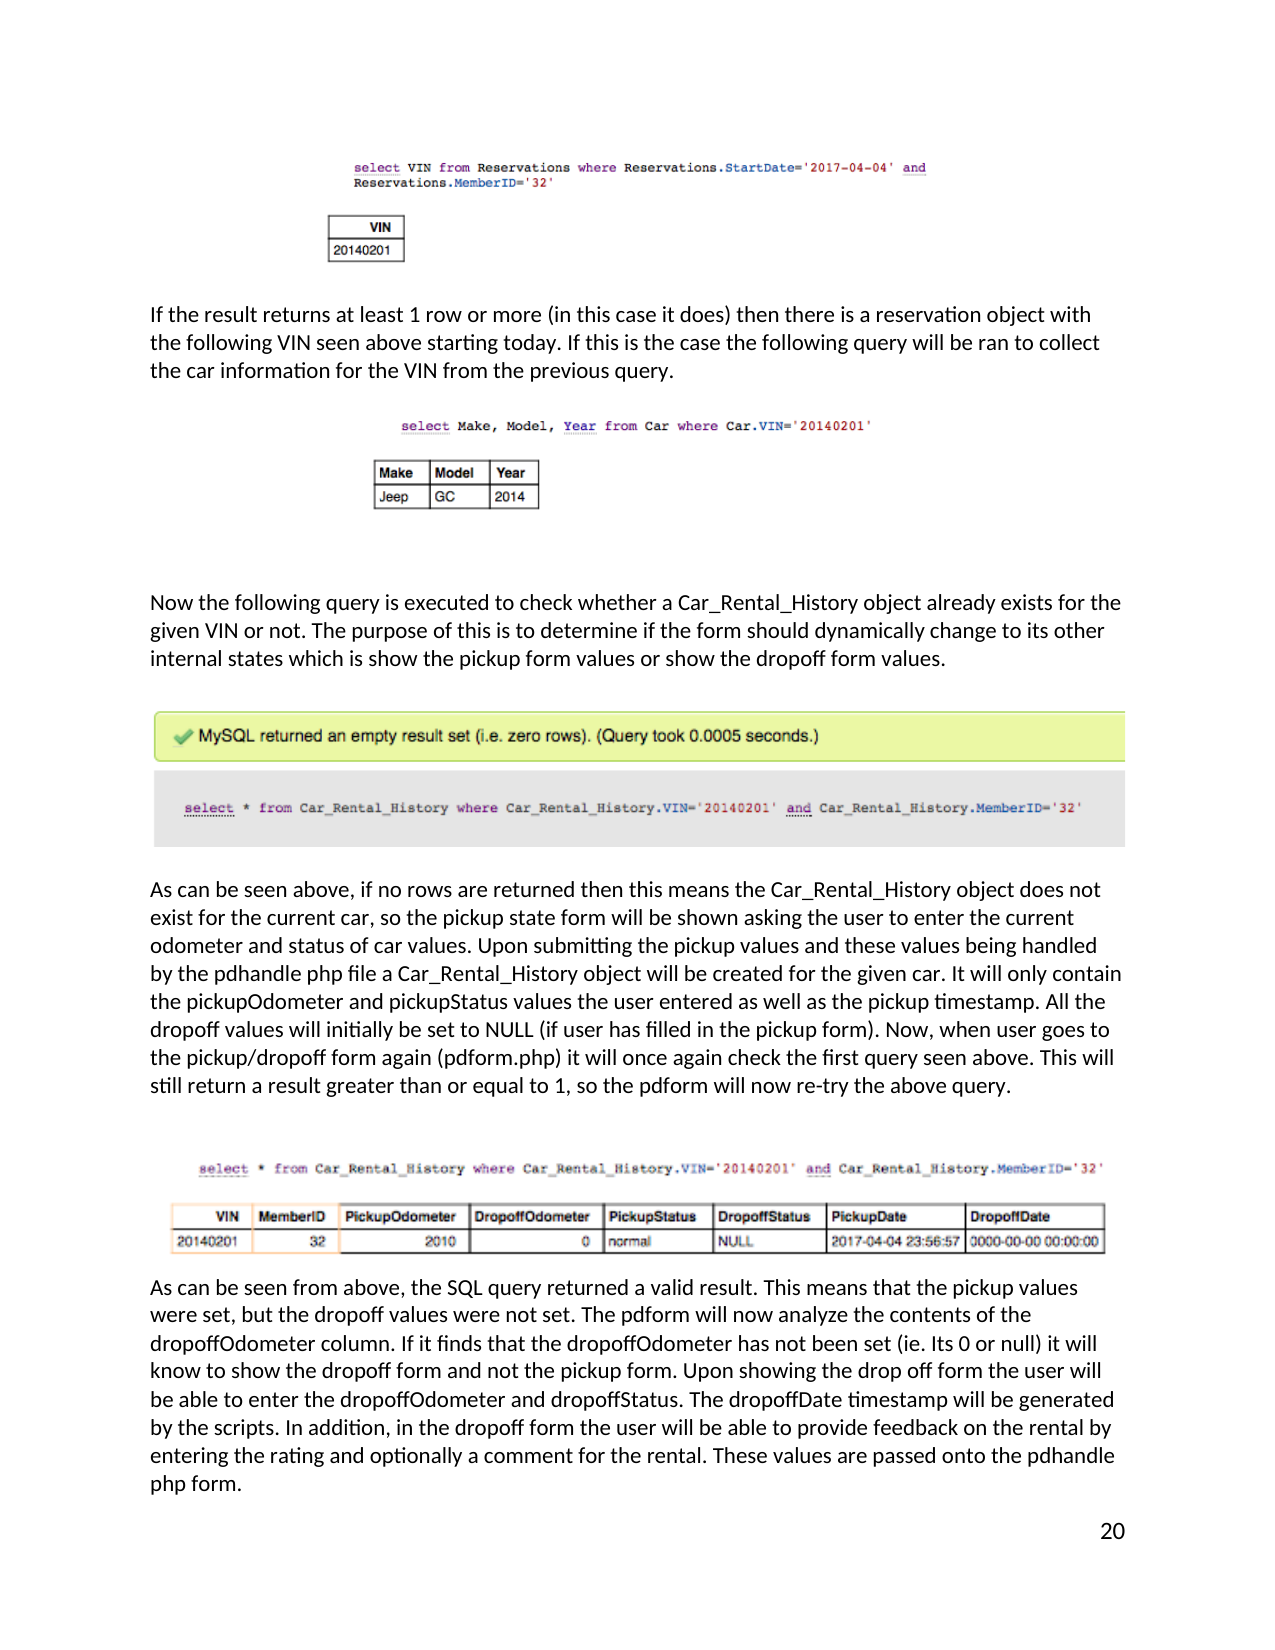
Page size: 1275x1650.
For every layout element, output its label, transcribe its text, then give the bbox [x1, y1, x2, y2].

text Now the following query is executed to check whether a Car_Rental_History object already exists for the given VIN or not. The purpose of this is to determine if the form should dynamically change to its other internal states which is show the pickup form values or show the dropoff form values. [150, 588, 1125, 672]
text As can be seen above, if no rows are returned then this means the Car_Rental_History object does not exist for the current car, so the pickup state form will be shown asking the user to enter the current odometer and status of car values. Upon submitting the pickup values and these values being handled by the pdhandle php file a Car_Rental_History object will be created for the given car. It will only contain the pickupOdometer and pickupStatus values the user entered as well as the pickup timestamp. All the dropoff values will initially be set to NULL (if user has filled in the pickup form). Now, when user goes to the pickup/dropoff form again (pdform.php) it will once again check the first query seen above. This will still return a result greater than or equal to 1, so the pdform will now re-try the above query. [150, 875, 1125, 1099]
picture [150, 1157, 1125, 1273]
picture [320, 150, 955, 300]
picture [150, 700, 1125, 847]
picture [344, 411, 931, 532]
text If the result returns at least 1 row or more (in this case it does) then there is a reservation object with the following VIN seen above starting today. If this is the case the following query will be ran to collect the car information for the VIN from the previous query. [150, 300, 1125, 384]
text As can be seen from above, the SQL query returned a valid result. This means that the pickup values were set, but the dropoff values were not set. The pdform will now analyze the contents of the dropoffOdometer column. If it finds that the dropoffOdometer has not been set (ie. Its 0 or null) it will know to show the dropoff form and not the pickup form. Upon showing the drop off form the user will be able to enter the dropoffOdometer and dropoffStatus. The dropoffDate timestamp will be generated by the scripts. In addition, in the dropoff form the user will be able to provide feedback on the rental by entering the rating and optionally a comment for the rental. These values are passed onto the pdhandle php form. [150, 1273, 1125, 1497]
